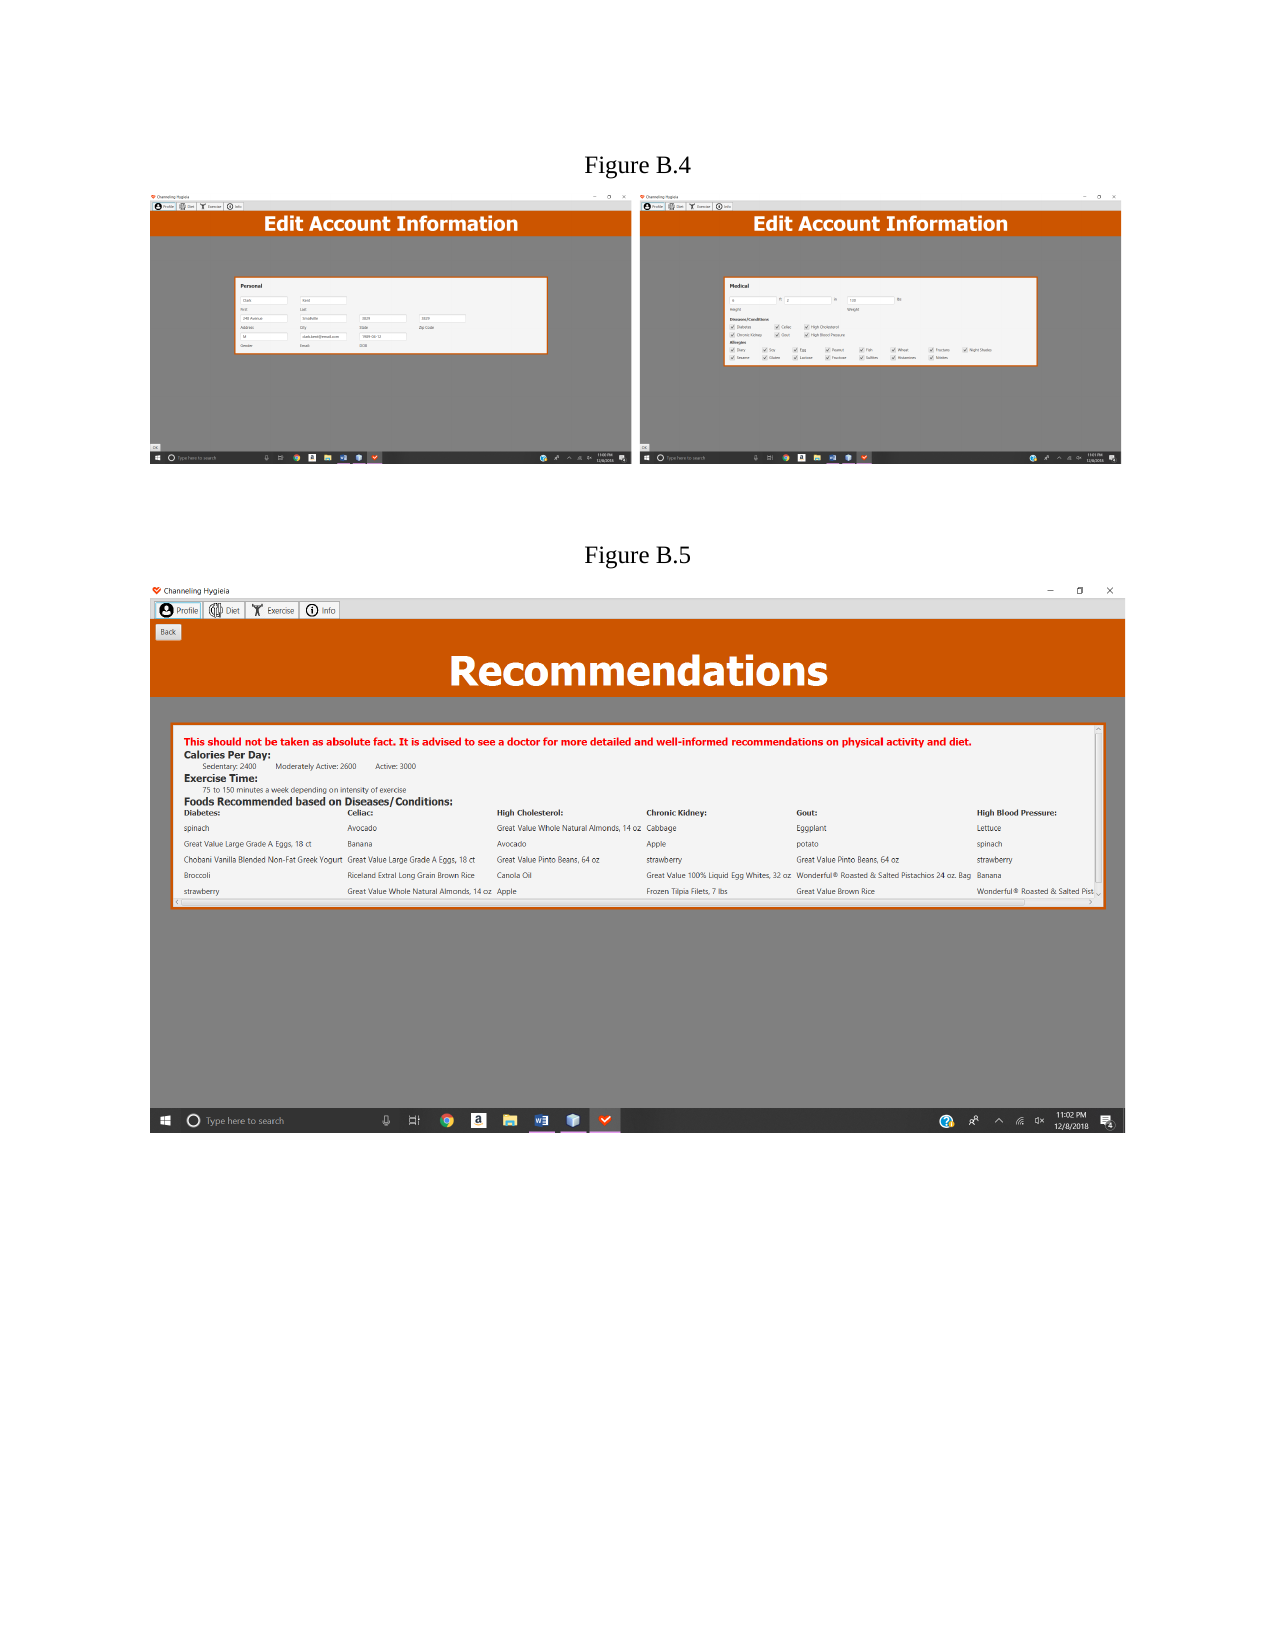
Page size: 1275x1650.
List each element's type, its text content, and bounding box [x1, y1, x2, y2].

picture [150, 583, 1125, 1133]
text Figure B.5 [150, 541, 1125, 569]
text Figure B.4 [150, 150, 1125, 179]
picture [150, 193, 632, 464]
picture [639, 193, 1122, 464]
